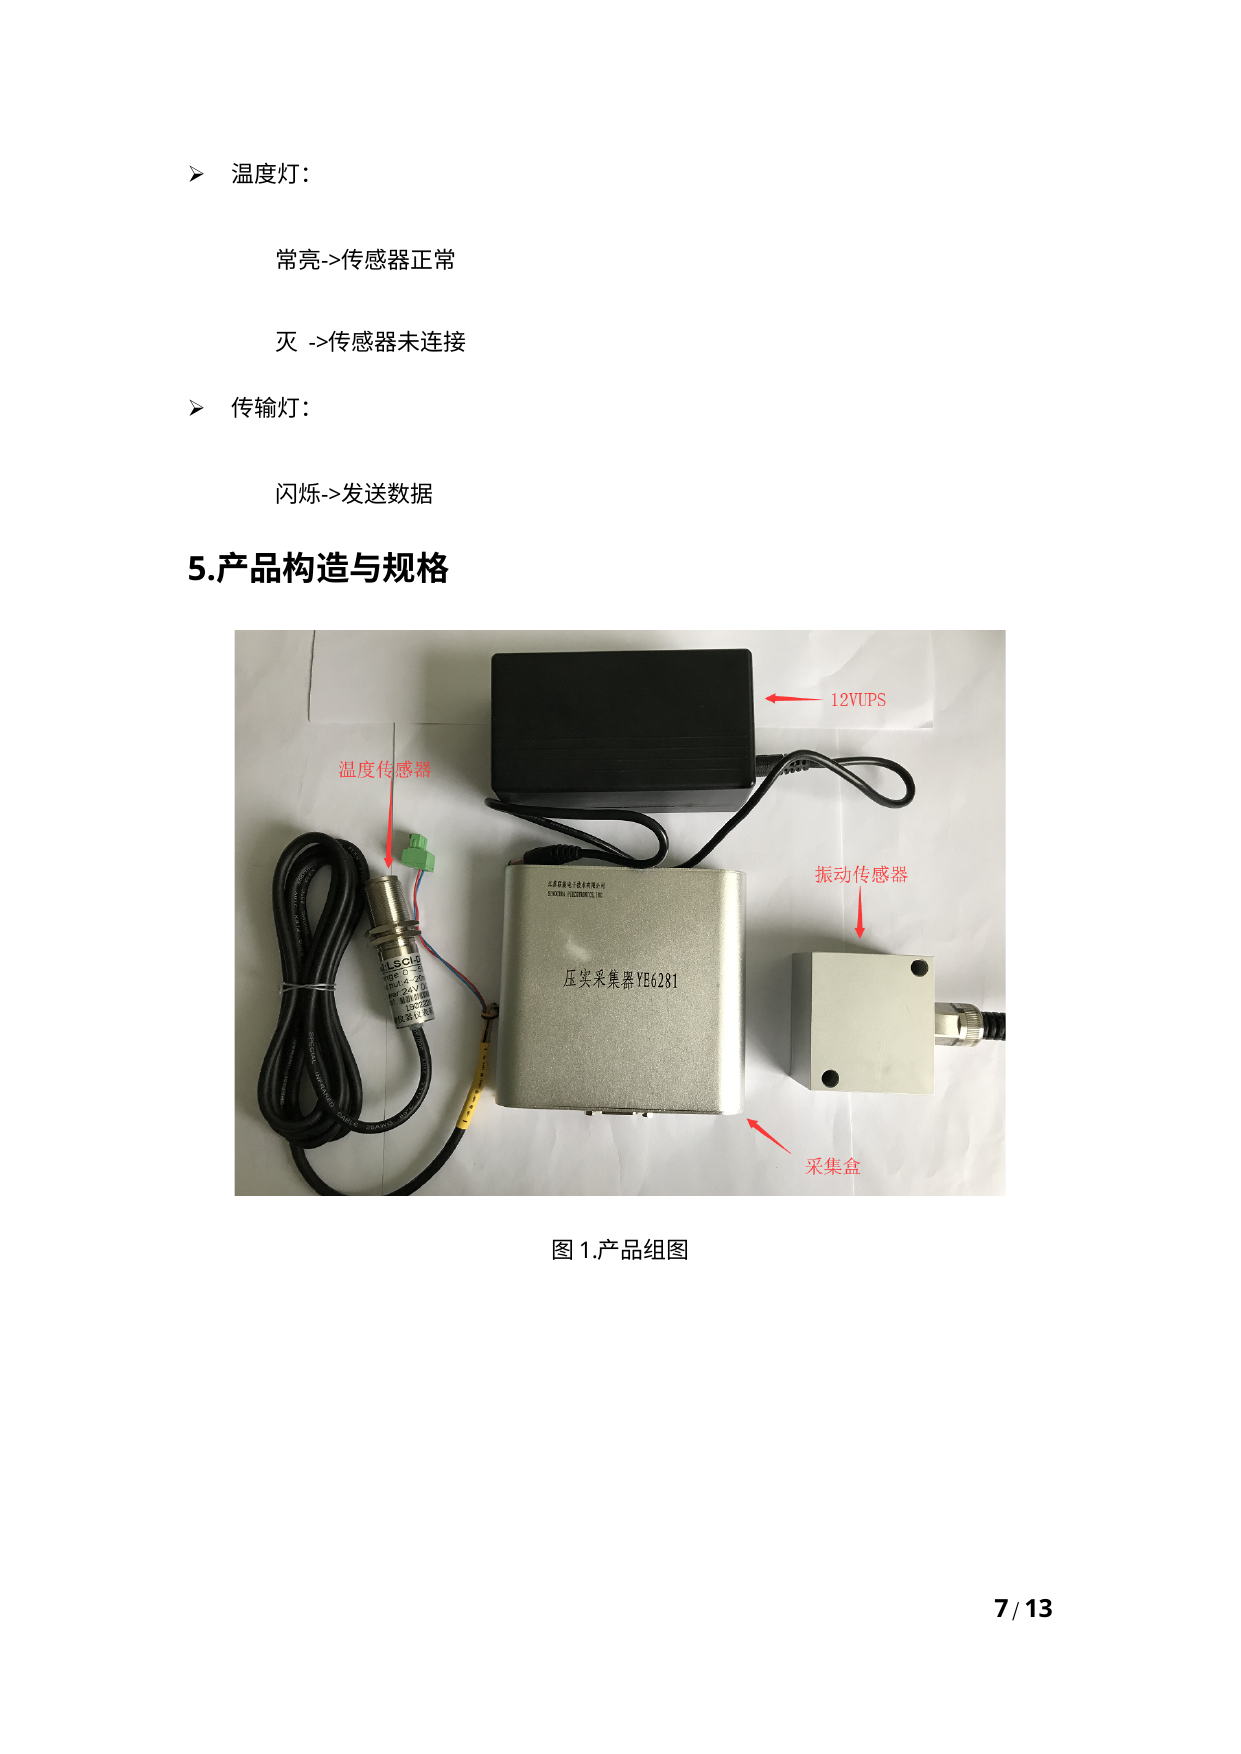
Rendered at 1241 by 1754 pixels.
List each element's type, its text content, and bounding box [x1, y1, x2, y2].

list 传输灯： [187, 389, 1053, 423]
text 图1.产品组图 [187, 1216, 1053, 1281]
picture [234, 630, 1006, 1196]
text 闪烁->发送数据 [187, 460, 1053, 525]
subtitle 5.产品构造与规格 [187, 542, 1053, 590]
text 灭 ->传感器未连接 [233, 308, 1053, 373]
list 温度灯： [187, 156, 1053, 189]
text 常亮->传感器正常 [233, 226, 1053, 291]
